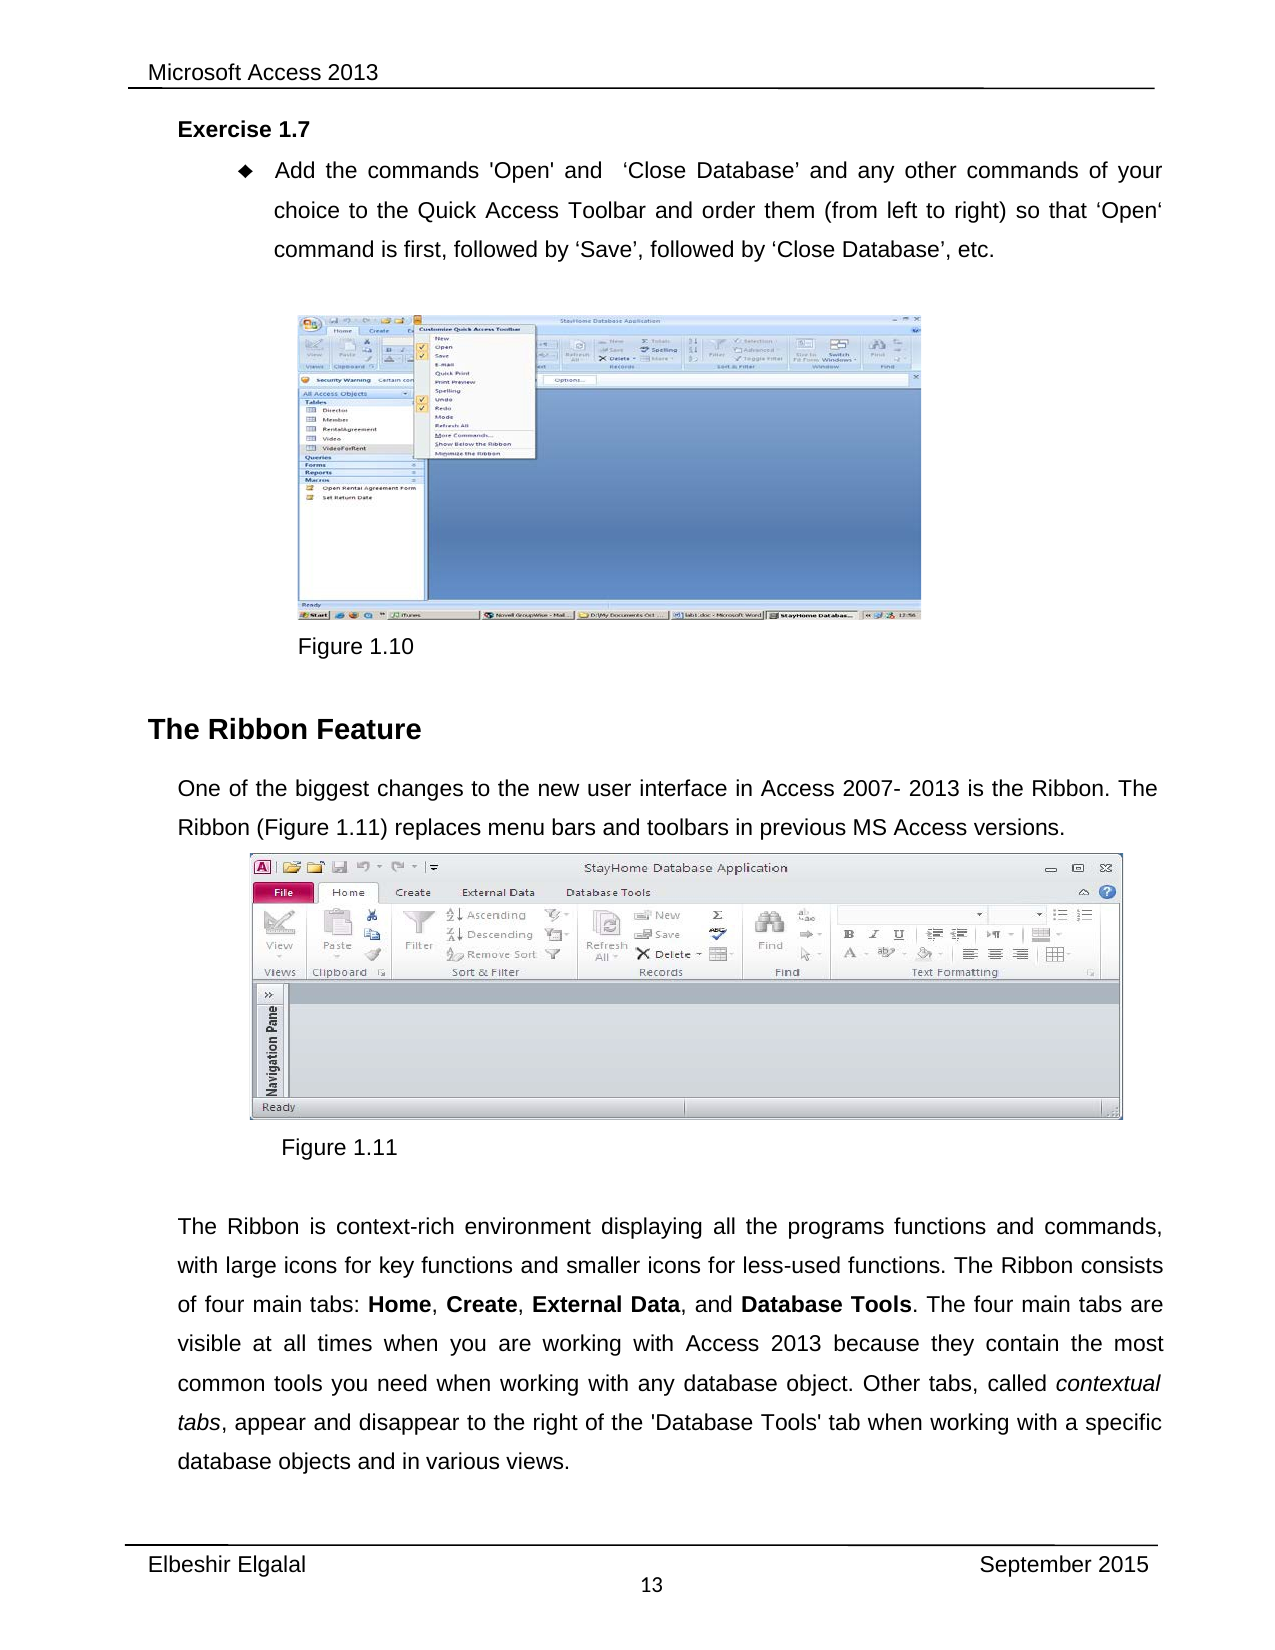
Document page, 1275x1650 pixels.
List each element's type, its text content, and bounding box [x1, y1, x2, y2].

text Ribbon (Figure 1.11) replaces menu bars and toolbars in previous MS Access versions. [177, 814, 1069, 841]
text One of the biggest changes to the new user interface in Access 2007- 2013 is the Ribbon. The [177, 775, 1163, 801]
text The Ribbon is context-rich environment displaying all the programs functions and commands, with large icons for key functions and smaller icons for less-used functions. The Ribbon consists of four main tabs: Home, Create, External Data, and Database Tools. The four main tabs are visible at all times when you are working with Access 2013 because they contain the most common tools you need when working with any database object. Other tabs, called contextual tabs, appear and disappear to the right of the 'Database Tools' tab when working with a specific database objects and in various views. [177, 1213, 1163, 1474]
text Figure 1.10 [298, 633, 1173, 659]
text ♦ Add the commands 'Open' and ‘Close Database’ and any other commands of your choice to the Quick Access Toolbar and order them (from left to right) so that ‘Open‘ command is first, followed by ‘Save’, followed by ‘Close Database’, etc. [237, 147, 1163, 266]
picture [249, 853, 1124, 1120]
text The Ribbon Feature [148, 712, 1173, 745]
text Exercise 1.7 [177, 116, 1173, 142]
text Figure 1.11 [281, 1133, 1173, 1160]
picture [297, 315, 922, 620]
